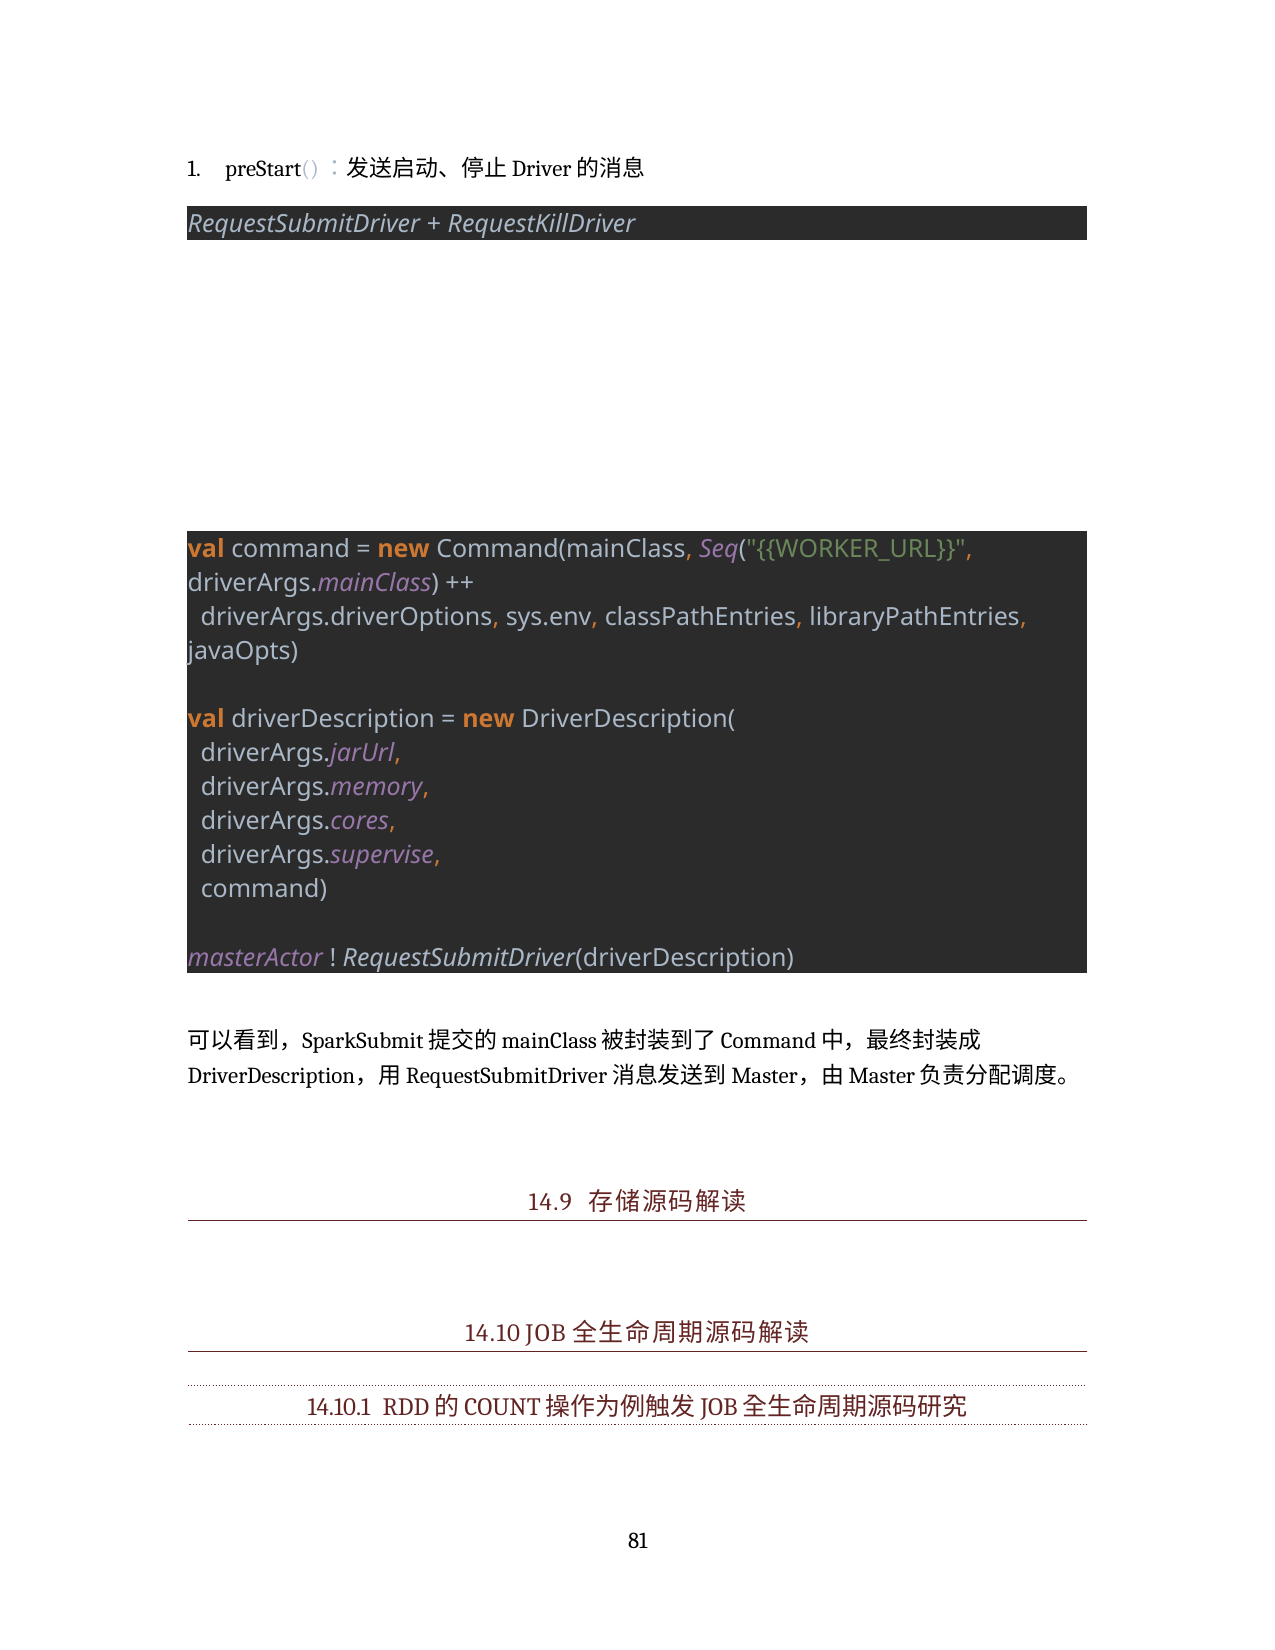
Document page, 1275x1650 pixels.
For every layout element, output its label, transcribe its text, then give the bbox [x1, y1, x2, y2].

text RequestSubmitDriver + RequestKillDriver [187, 206, 1087, 240]
text val command = new Command(mainClass, Seq("{{WORKER_URL}}", driverArgs.mainClass) ++ driverArgs.driverOptions, sys.env, classPathEntries, libraryPathEntries, javaOpts) val driverDescription = new DriverDescription( driverArgs.jarUrl, driverArgs.memory, driverArgs.cores, driverArgs.supervise, command) masterActor ! RequestSubmitDriver(driverDescription) [187, 531, 1087, 973]
text 可以看到，SparkSubmit提交的mainClass被封装到了Command中，最终封装成DriverDescription，用RequestSubmitDriver消息发送到Master，由Master负责分配调度。 [187, 1022, 1087, 1090]
subtitle 存储源码解读 [187, 1181, 1087, 1221]
subtitle RDD的count操作为例触发Job全生命周期源码研究 [187, 1385, 1087, 1425]
subtitle Job全生命周期源码解读 [187, 1313, 1087, 1352]
list preStart() ：发送启动、停止Driver的消息 [187, 150, 1087, 183]
